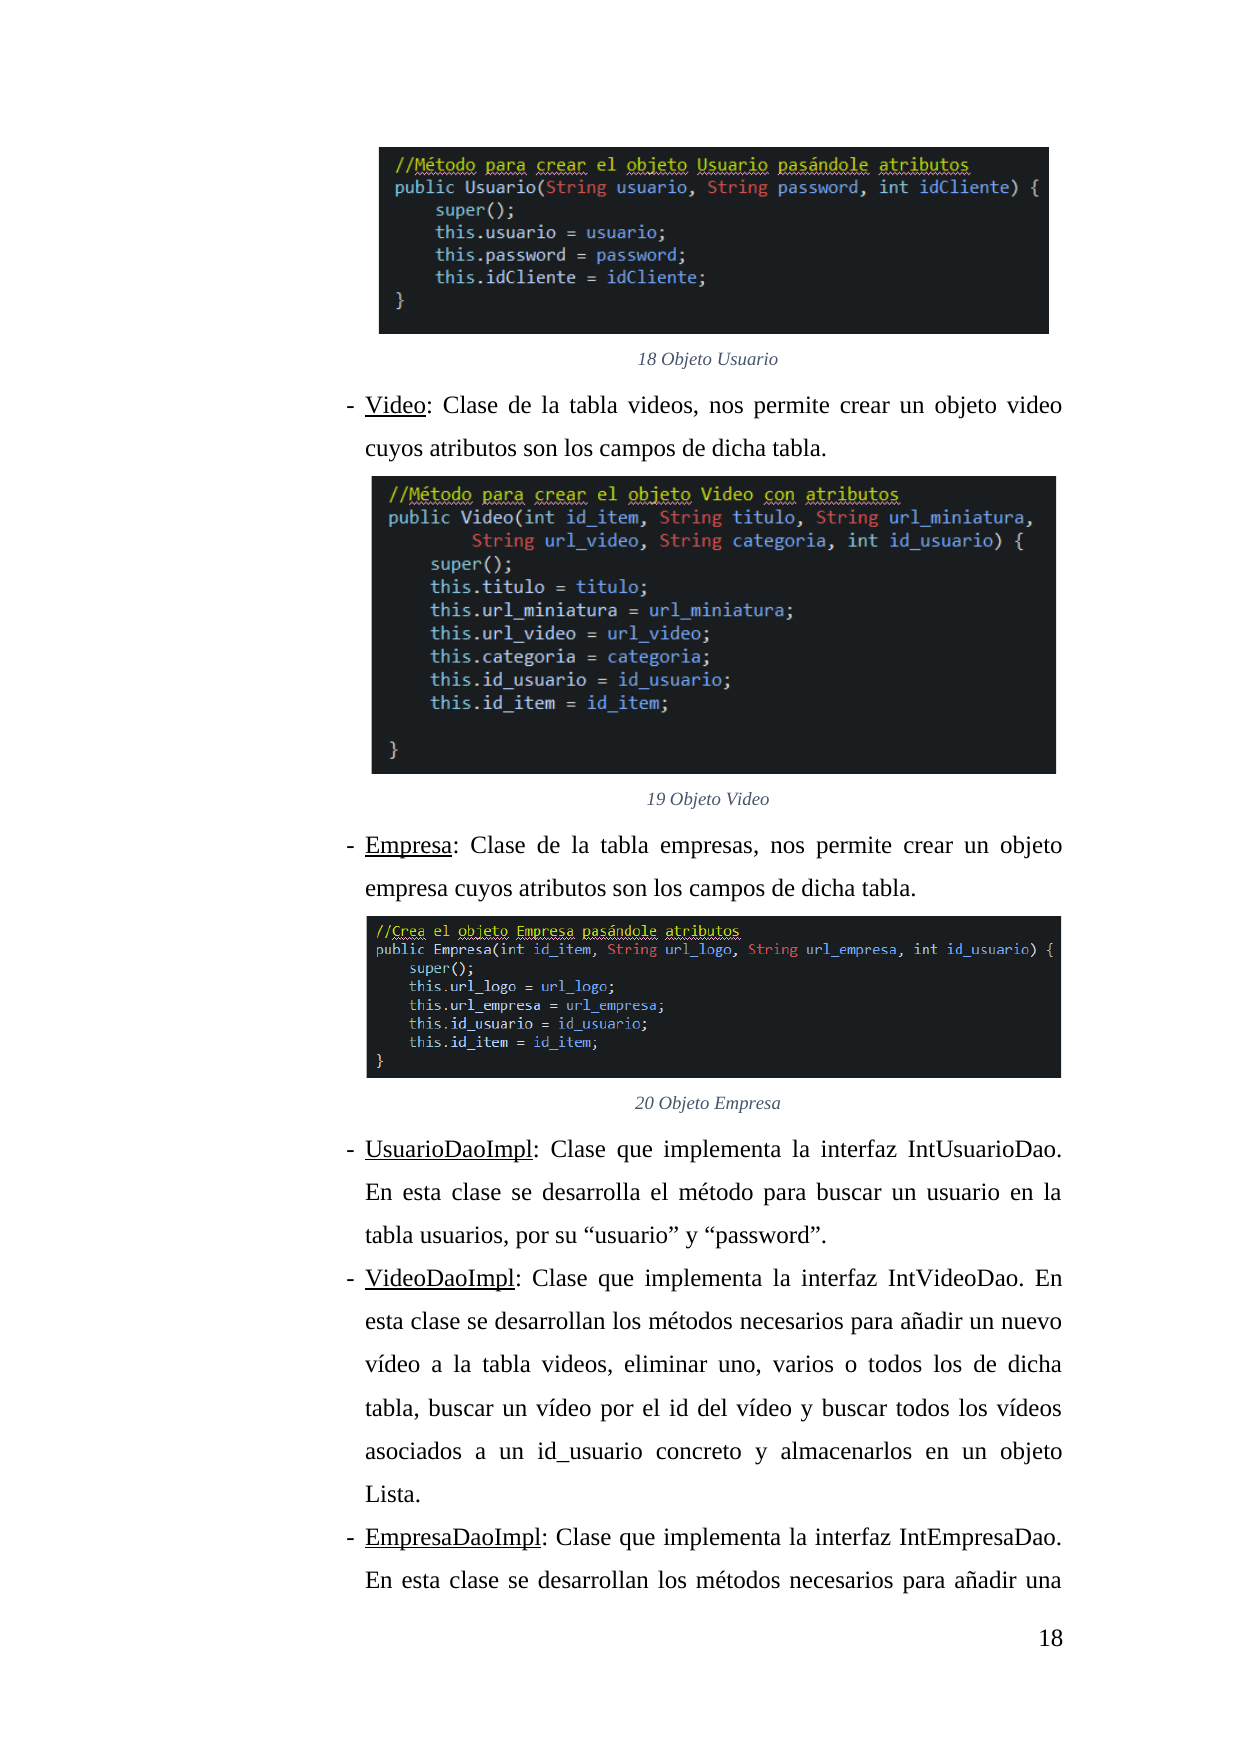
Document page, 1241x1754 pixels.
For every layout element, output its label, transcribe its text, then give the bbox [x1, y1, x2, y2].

list Empresa: Clase de la tabla empresas, nos permite crear un objeto empresa cuyos atributos son los campos de dicha tabla. [346, 830, 1063, 902]
list Video: Clase de la tabla videos, nos permite crear un objeto video cuyos atributos son los campos de dicha tabla. [346, 390, 1063, 462]
picture [371, 476, 1057, 774]
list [346, 1522, 1063, 1594]
picture [378, 147, 1049, 334]
picture [366, 916, 1062, 1078]
text 18 Objeto Usuario [177, 348, 1063, 369]
text 19 Objeto Video [177, 788, 1063, 809]
text 20 Objeto Empresa [177, 1092, 1063, 1113]
list VideoDaoImpl: Clase que implementa la interfaz IntVideoDao. En esta clase se desarrollan los métodos necesarios para añadir un nuevo vídeo a la tabla videos, eliminar uno, varios o todos los de dicha tabla, buscar un vídeo por el id del vídeo y buscar todos los vídeos asociados a un id_usuario concreto y almacenarlos en un objeto Lista. [346, 1263, 1063, 1508]
list UsuarioDaoImpl: Clase que implementa la interfaz IntUsuarioDao. En esta clase se desarrolla el método para buscar un usuario en la tabla usuarios, por su “usuario” y “password”. [346, 1134, 1063, 1249]
